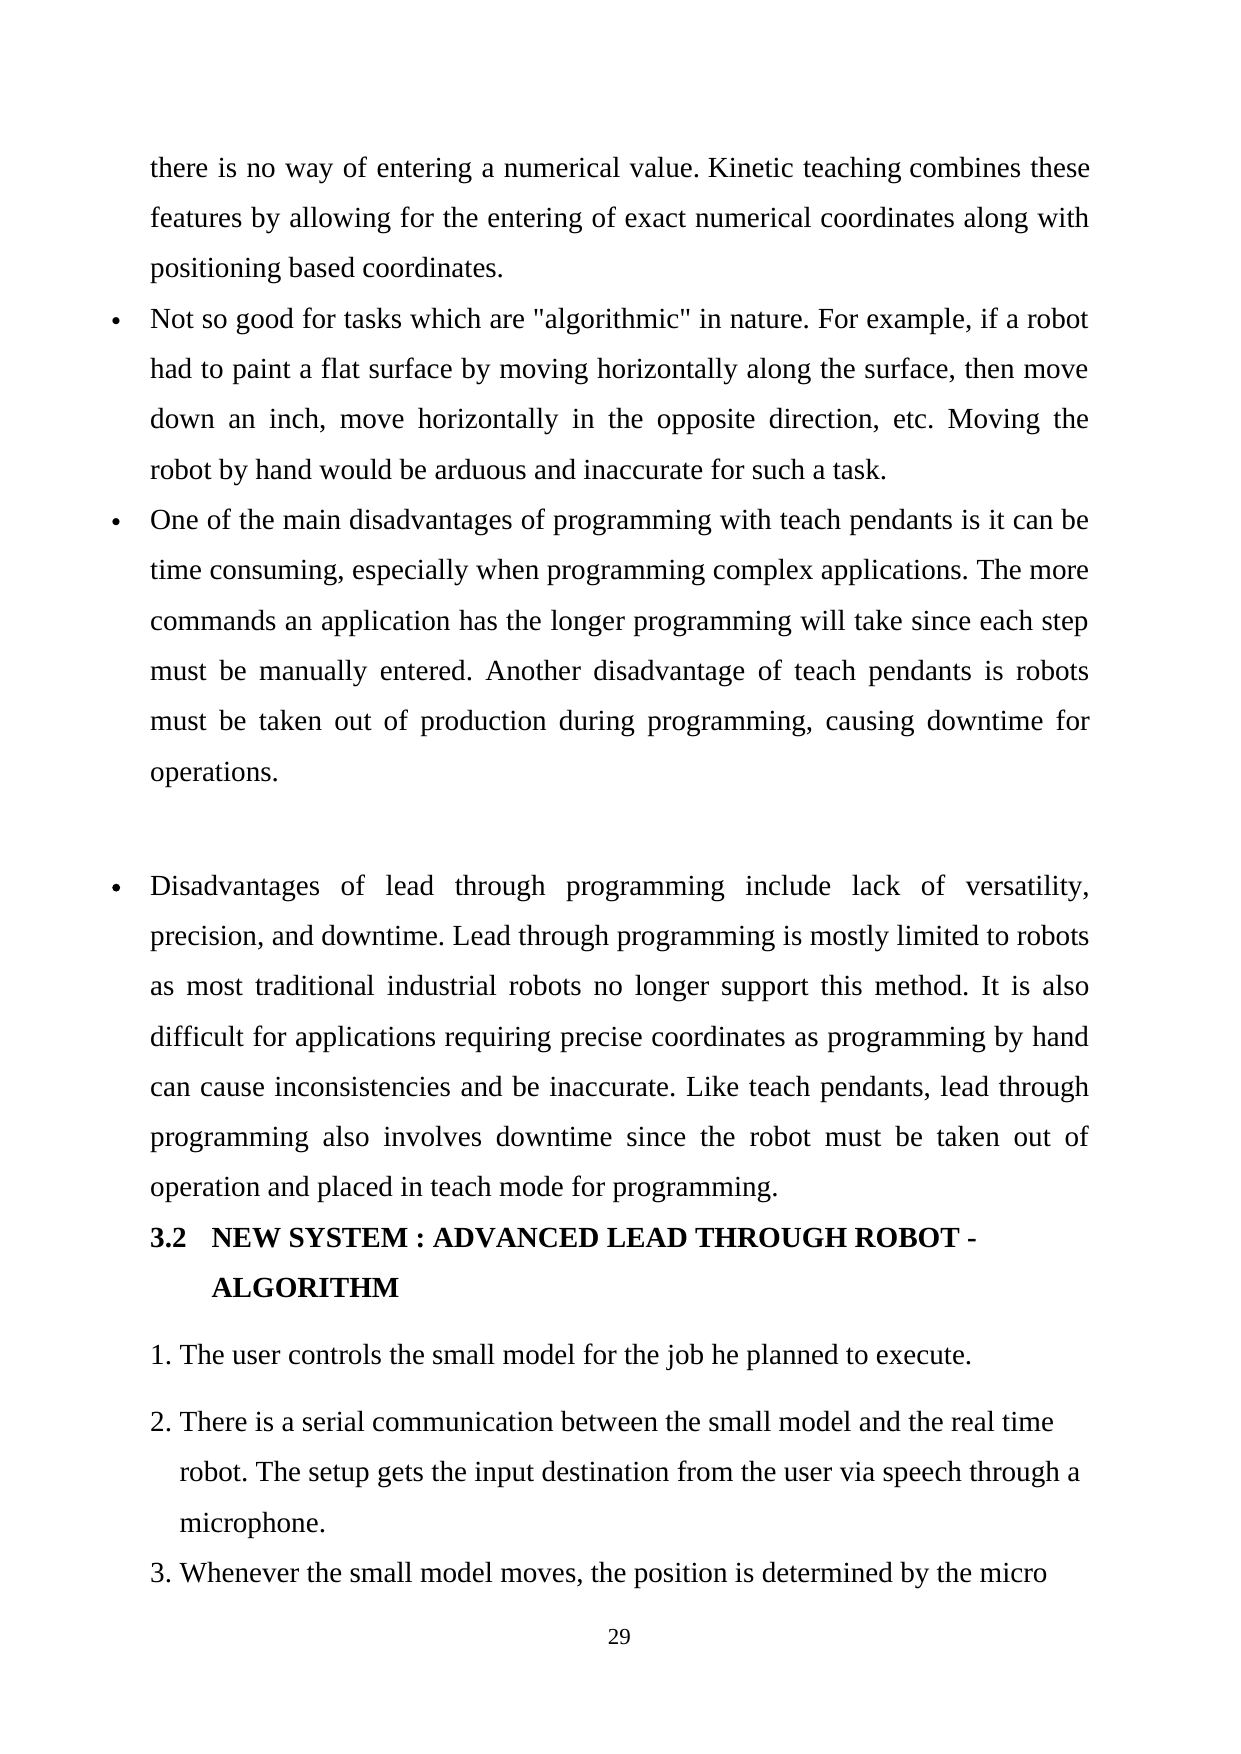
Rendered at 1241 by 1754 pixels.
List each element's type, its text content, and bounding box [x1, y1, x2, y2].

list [150, 1555, 1090, 1589]
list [112, 150, 1090, 284]
list One of the main disadvantages of programming with teach pendants is it can be time consuming, especially when programming complex applications. The more commands an application has the longer programming will take since each step must be manually entered. Another disadvantage of teach pendants is robots must be taken out of production during programming, causing downtime for operations. [112, 502, 1090, 787]
list The user controls the small model for the job he planned to execute. [150, 1337, 1090, 1371]
list There is a serial communication between the small model and the real time robot. The setup gets the input destination from the user via speech through a microphone. [150, 1404, 1090, 1538]
list NEW SYSTEM : ADVANCED LEAD THROUGH ROBOT -ALGORITHM [150, 1220, 1090, 1304]
list Disadvantages of lead through programming include lack of versatility, precision, and downtime. Lead through programming is mostly limited to robots as most traditional industrial robots no longer support this method. It is also difficult for applications requiring precise coordinates as programming by hand can cause inconsistencies and be inaccurate. Like teach pendants, lead through programming also involves downtime since the robot must be taken out of operation and placed in teach mode for programming. [112, 868, 1090, 1203]
list Not so good for tasks which are "algorithmic" in nature. For example, if a robot had to paint a flat surface by moving horizontally along the surface, then move down an inch, move horizontally in the opposite direction, etc. Moving the robot by hand would be arduous and inaccurate for such a task. [112, 301, 1090, 485]
